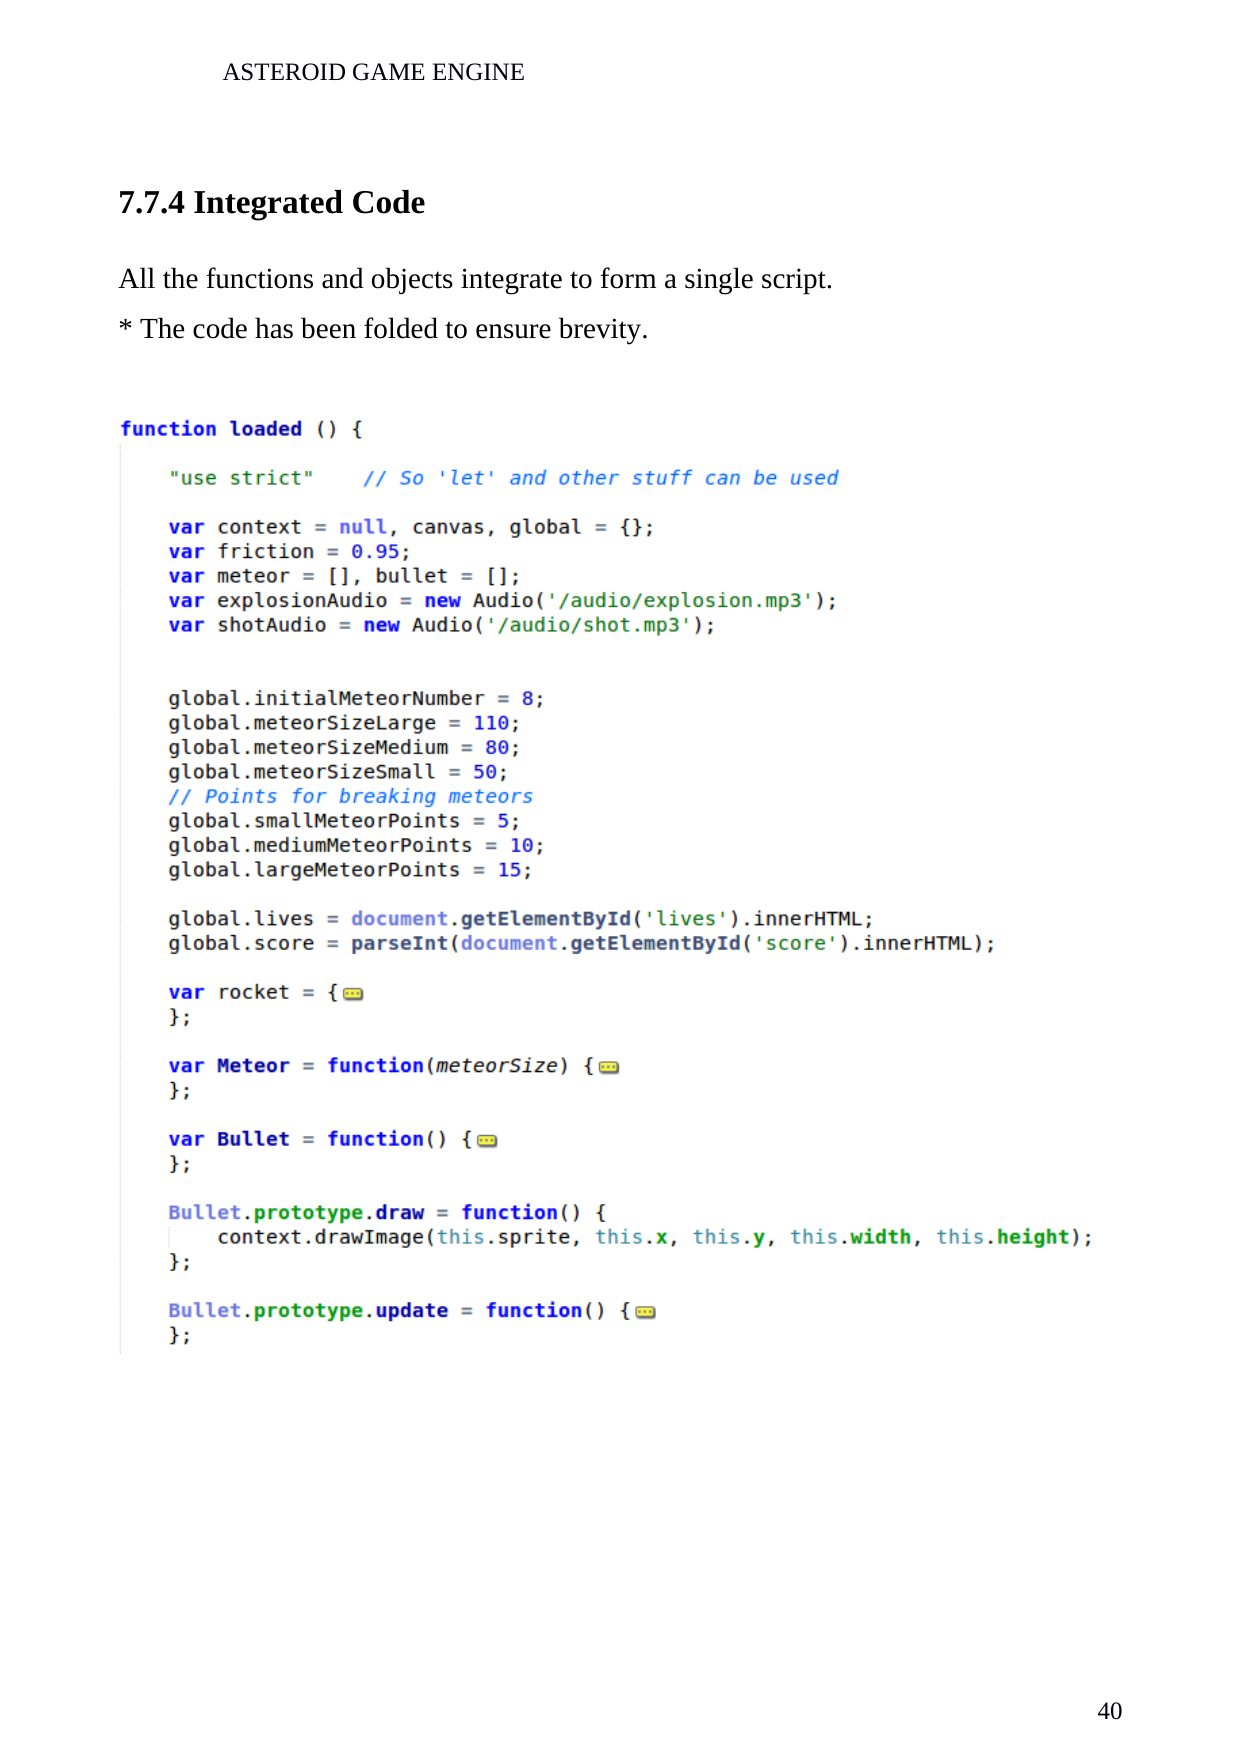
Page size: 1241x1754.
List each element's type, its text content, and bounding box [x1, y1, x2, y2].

list 7.7.4 Integrated Code [118, 193, 1122, 218]
list * The code has been folded to ensure brevity. [118, 318, 1122, 343]
list All the functions and objects integrate to form a single script. [118, 268, 1122, 293]
picture [109, 410, 1131, 1354]
